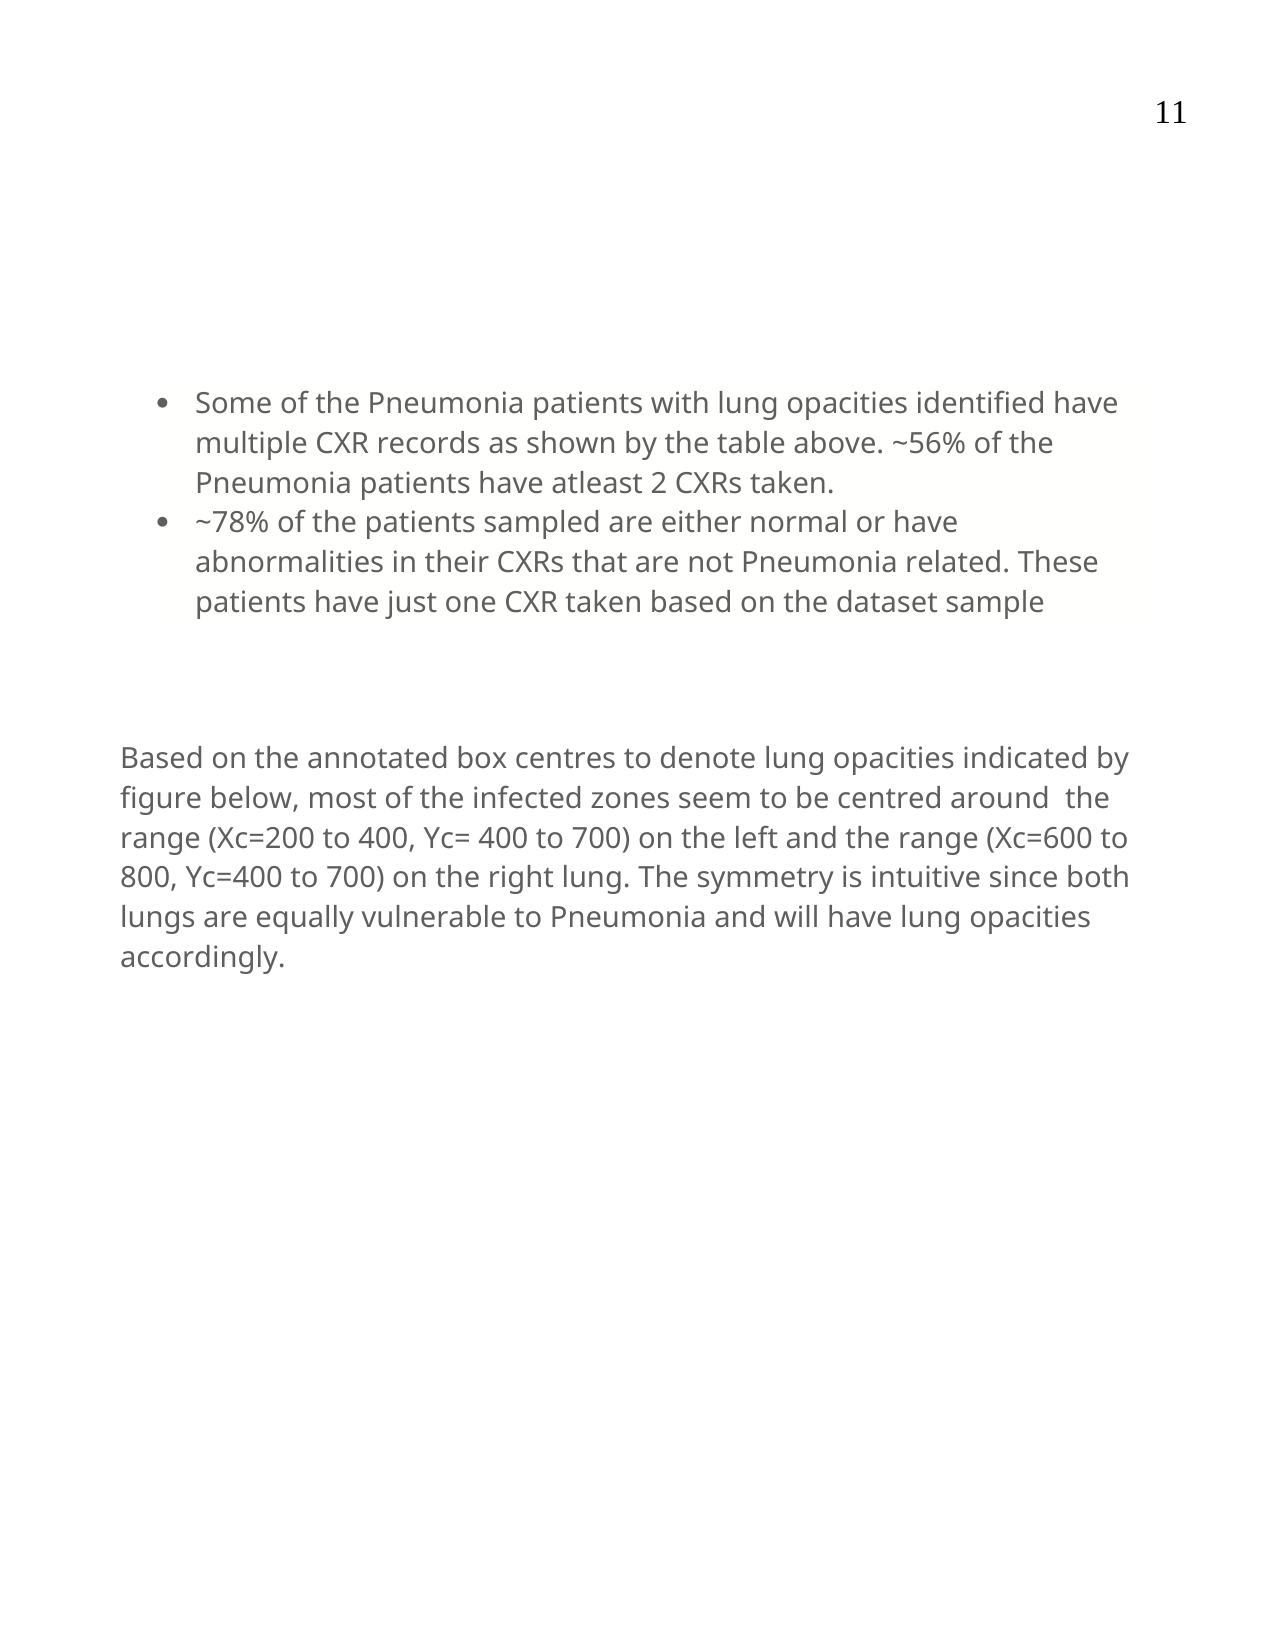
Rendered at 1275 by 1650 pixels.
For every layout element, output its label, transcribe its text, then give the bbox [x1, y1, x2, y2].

list Some of the Pneumonia patients with lung opacities identified have multiple CXR records as shown by the table above. ~56% of the Pneumonia patients have atleast 2 CXRs taken. [157, 383, 1155, 502]
list ~78% of the patients sampled are either normal or have abnormalities in their CXRs that are not Pneumonia related. These patients have just one CXR taken based on the dataset sample [157, 502, 1155, 621]
text Based on the annotated box centres to denote lung opacities indicated by figure below, most of the infected zones seem to be centred around the range (Xc=200 to 400, Yc= 400 to 700) on the left and the range (Xc=600 to 800, Yc=400 to 700) on the right lung. The symmetry is intuitive since both lungs are equally vulnerable to Pneumonia and will have lung opacities accordingly. [120, 738, 1155, 976]
